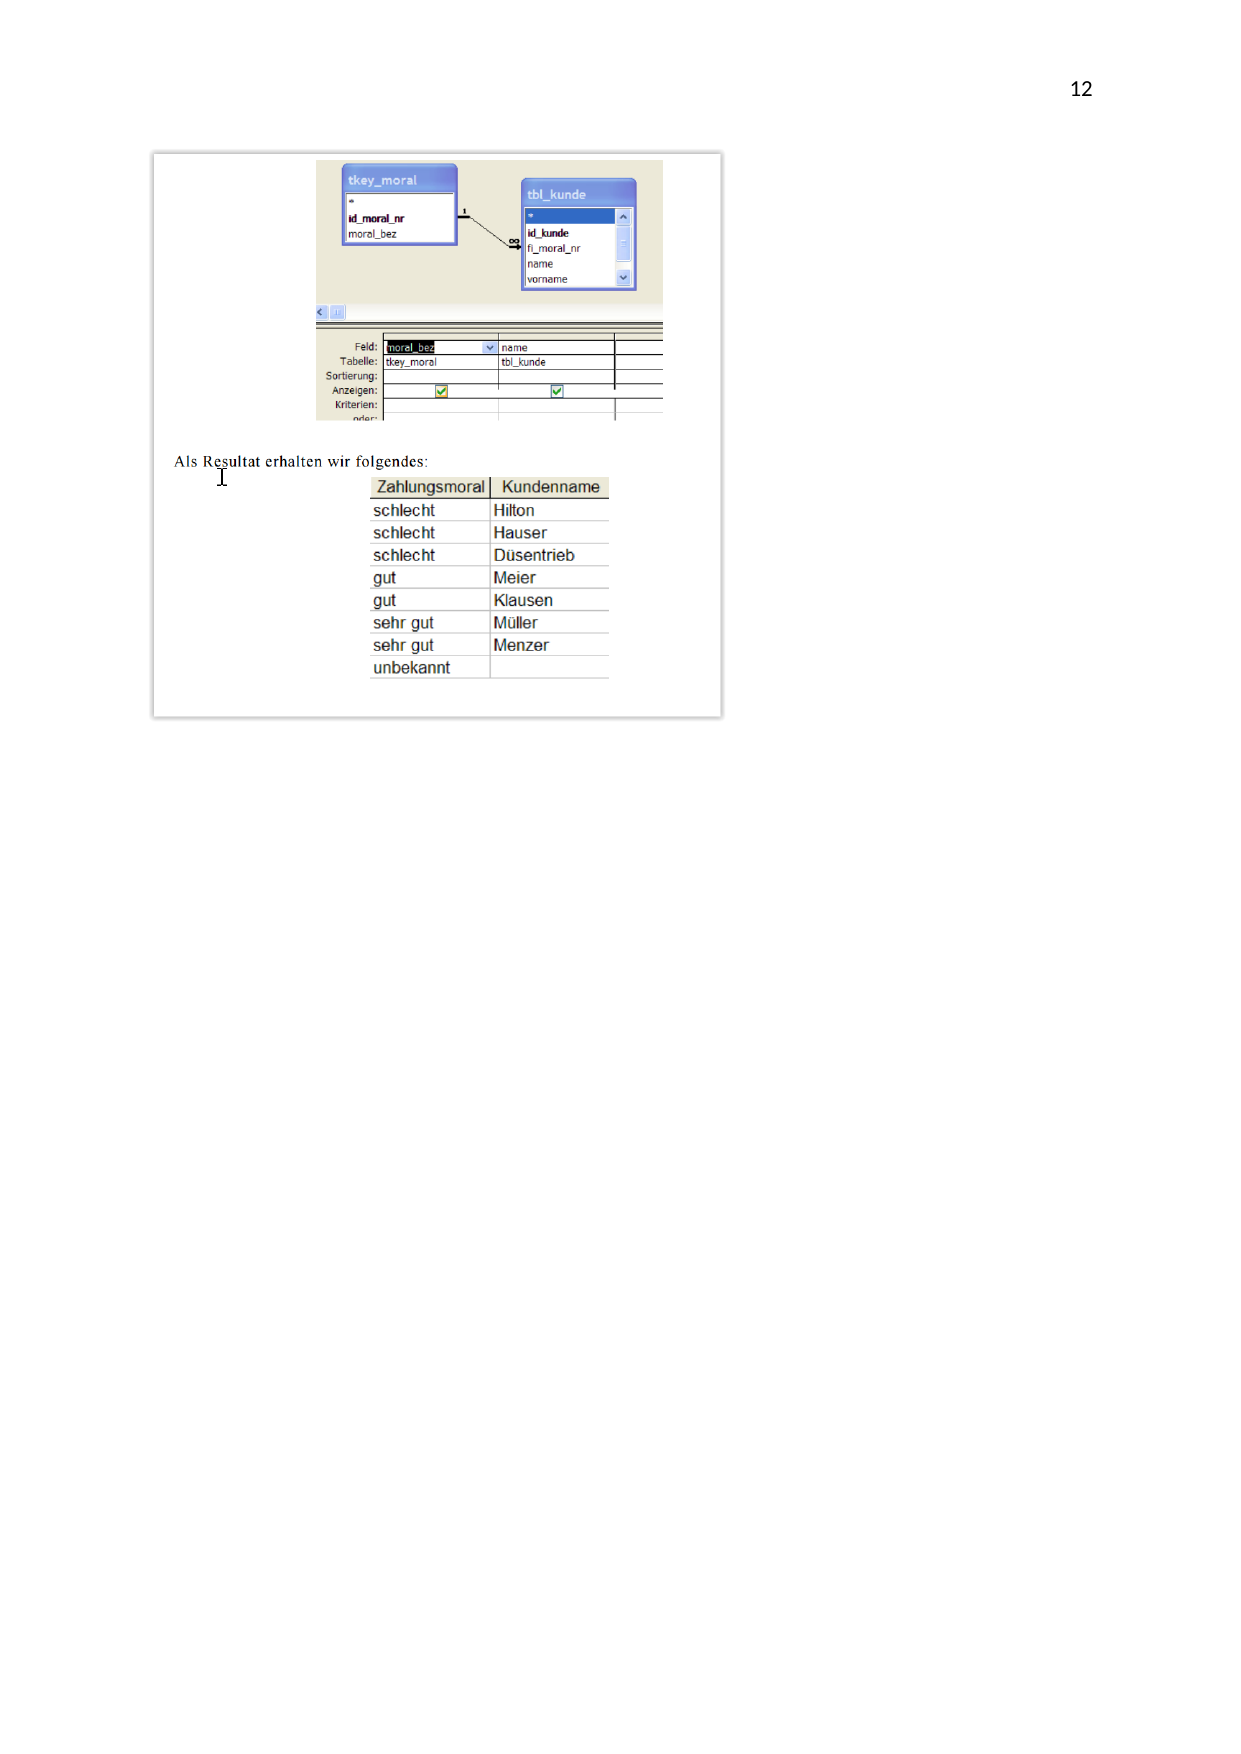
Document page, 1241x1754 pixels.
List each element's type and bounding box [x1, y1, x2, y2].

picture [147, 147, 726, 722]
